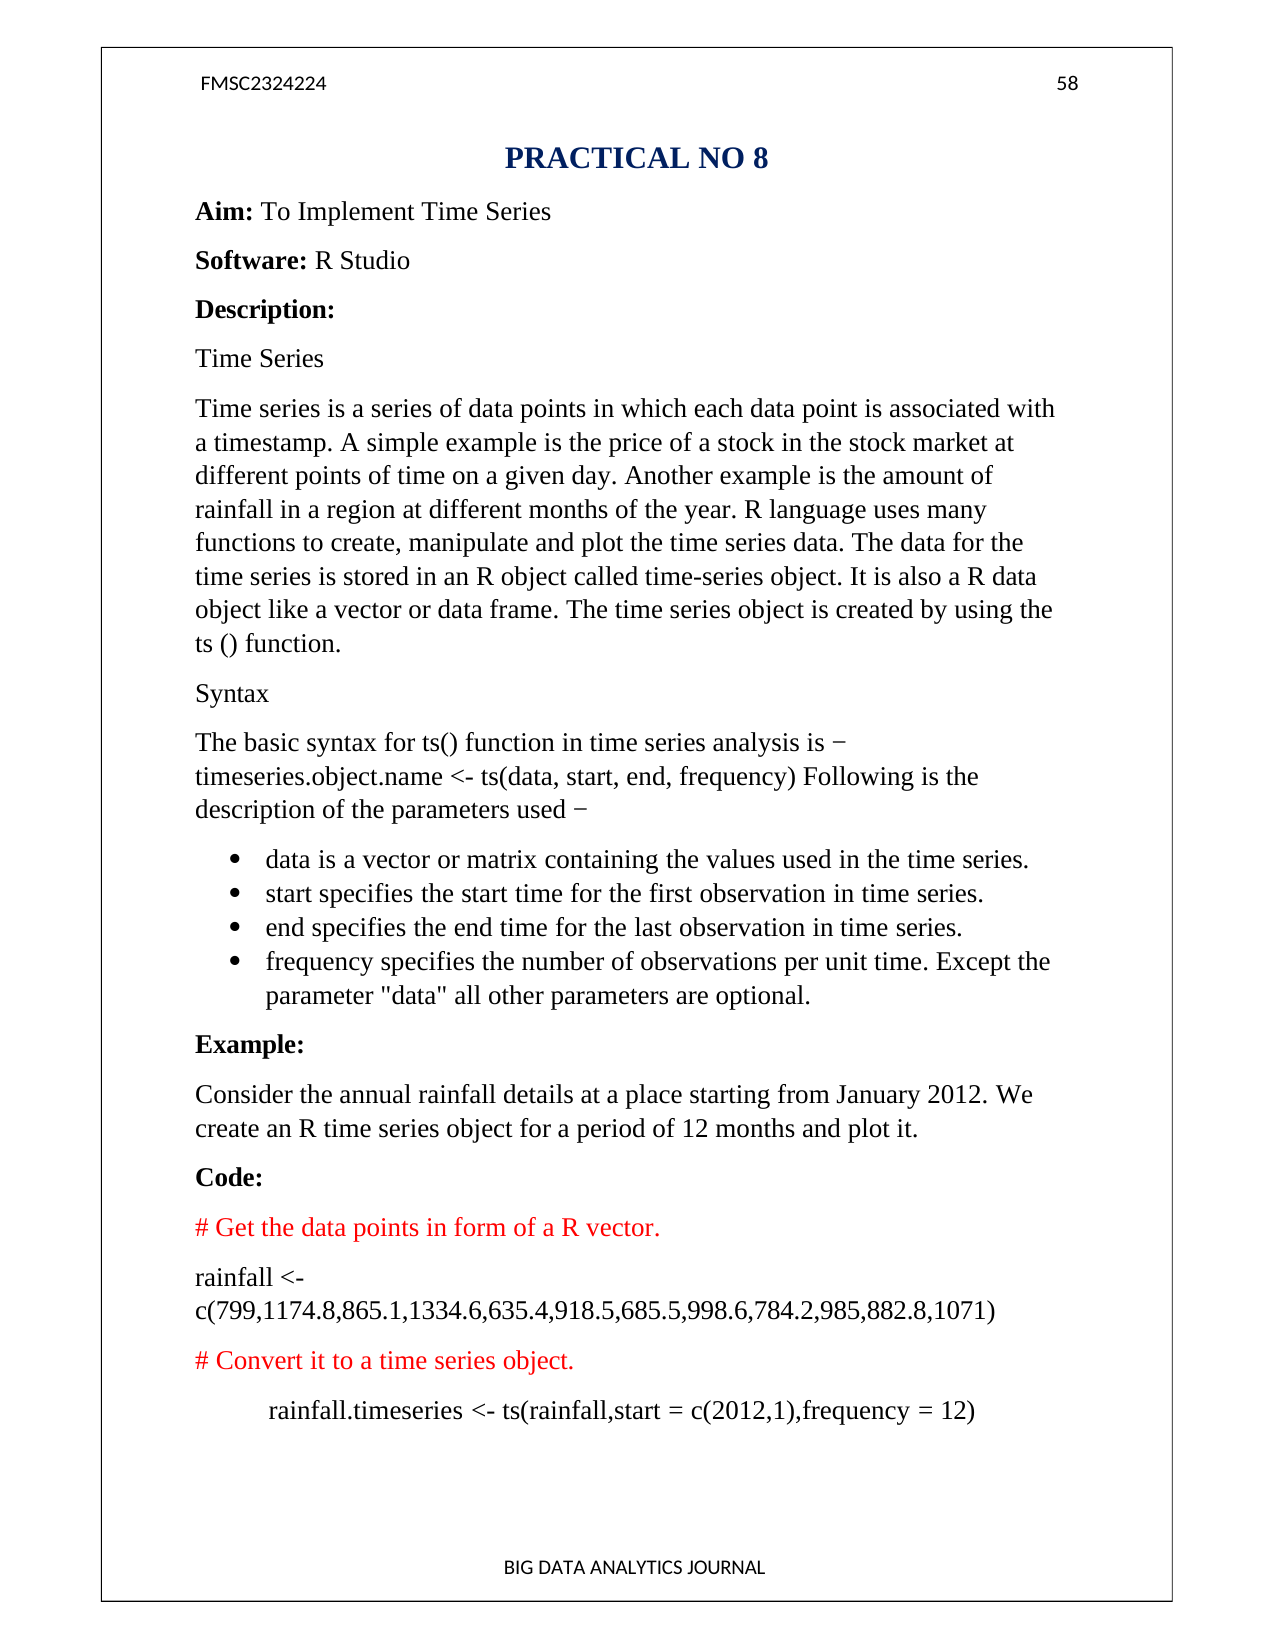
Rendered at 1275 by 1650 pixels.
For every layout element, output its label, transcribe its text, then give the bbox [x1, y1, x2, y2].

text # Convert it to a time series object. [195, 1344, 1125, 1375]
list start specifies the start time for the first observation in time series. [230, 877, 1125, 908]
subtitle Code: [195, 1161, 1125, 1192]
text # Get the data points in form of a R vector. rainfall <- [195, 1196, 720, 1296]
list data is a vector or matrix containing the values used in the time series. [230, 843, 1125, 874]
text Aim: To Implement Time Series Software: R Studio Description: [195, 194, 552, 324]
text rainfall.timeseries <- ts(rainfall,start = c(2012,1),frequency = 12) [150, 1394, 1094, 1425]
text The basic syntax for ts() function in time series analysis is − timeseries.object.name <- ts(data, start, end, frequency) Following is the description of the parameters used − [195, 727, 1072, 825]
text Time series is a series of data points in which each data point is associated with a timestamp. A simple example is the price of a stock in the stock market at different points of time on a given day. Another example is the amount of rainfall in a region at different months of the year. R language uses many functions to create, manipulate and plot the time series data. The data for the time series is stored in an R object called time-series object. It is also a R data object like a vector or data frame. The time series object is created by using the ts () function. [195, 392, 1066, 658]
text Consider the annual rainfall details at a place starting from January 2012. We create an R time series object for a period of 12 months and plot it. [195, 1078, 1072, 1143]
subtitle Example: [195, 1028, 1125, 1059]
text Syntax [195, 677, 1125, 708]
list frequency specifies the number of observations per unit time. Except the parameter "data" all other parameters are optional. [230, 945, 1061, 1010]
text Time Series [195, 342, 1125, 374]
text c(799,1174.8,865.1,1334.6,635.4,918.5,685.5,998.6,784.2,985,882.8,1071) [195, 1296, 1125, 1326]
list end specifies the end time for the last observation in time series. [230, 911, 1125, 942]
subtitle PRACTICAL NO 8 [180, 140, 1094, 176]
